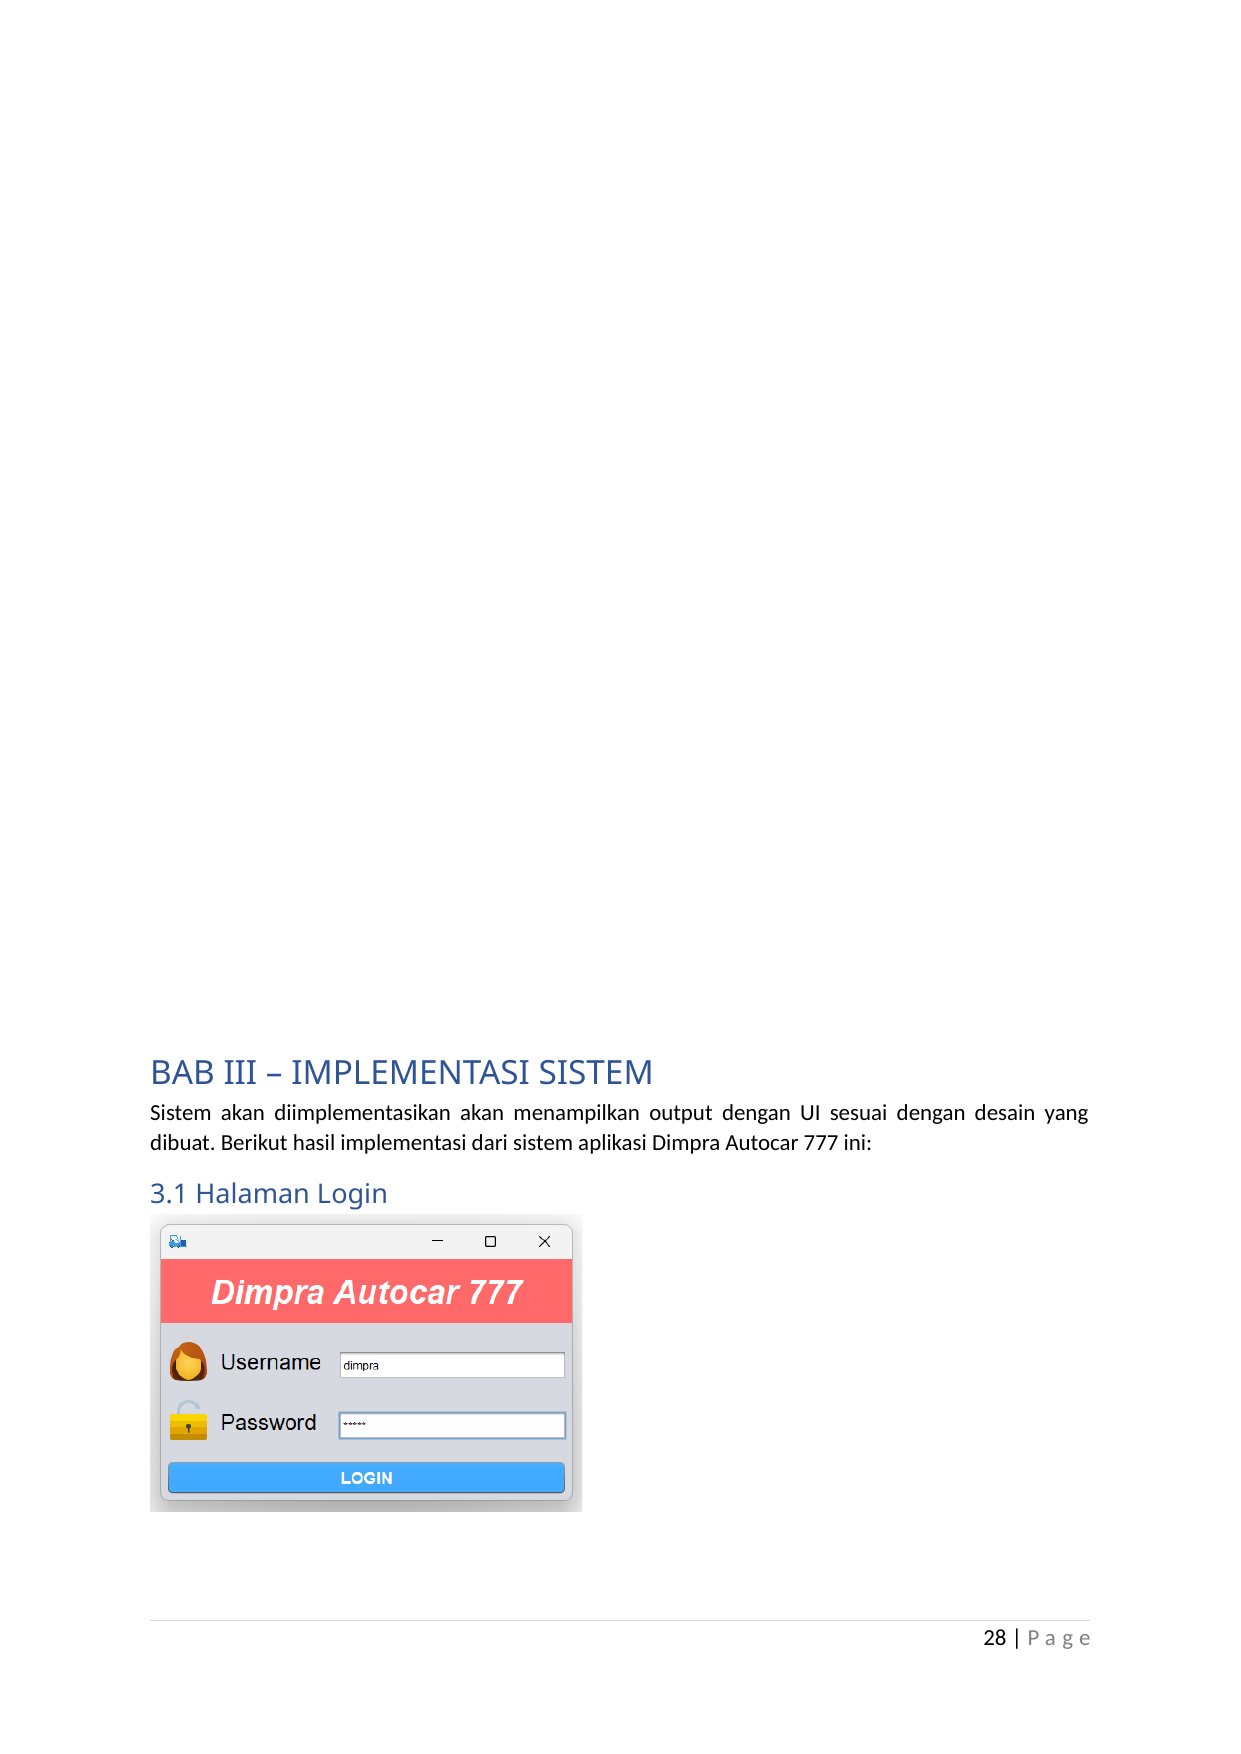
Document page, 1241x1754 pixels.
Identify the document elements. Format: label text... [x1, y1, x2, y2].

subtitle BAB III – IMPLEMENTASI SISTEM [150, 1049, 1090, 1094]
picture [150, 1214, 583, 1512]
subtitle 3.1 Halaman Login [150, 1175, 1090, 1212]
text Sistem akan diimplementasikan akan menampilkan output dengan UI sesuai dengan desain yang dibuat. Berikut hasil implementasi dari sistem aplikasi Dimpra Autocar 777 ini: [150, 1098, 1090, 1156]
